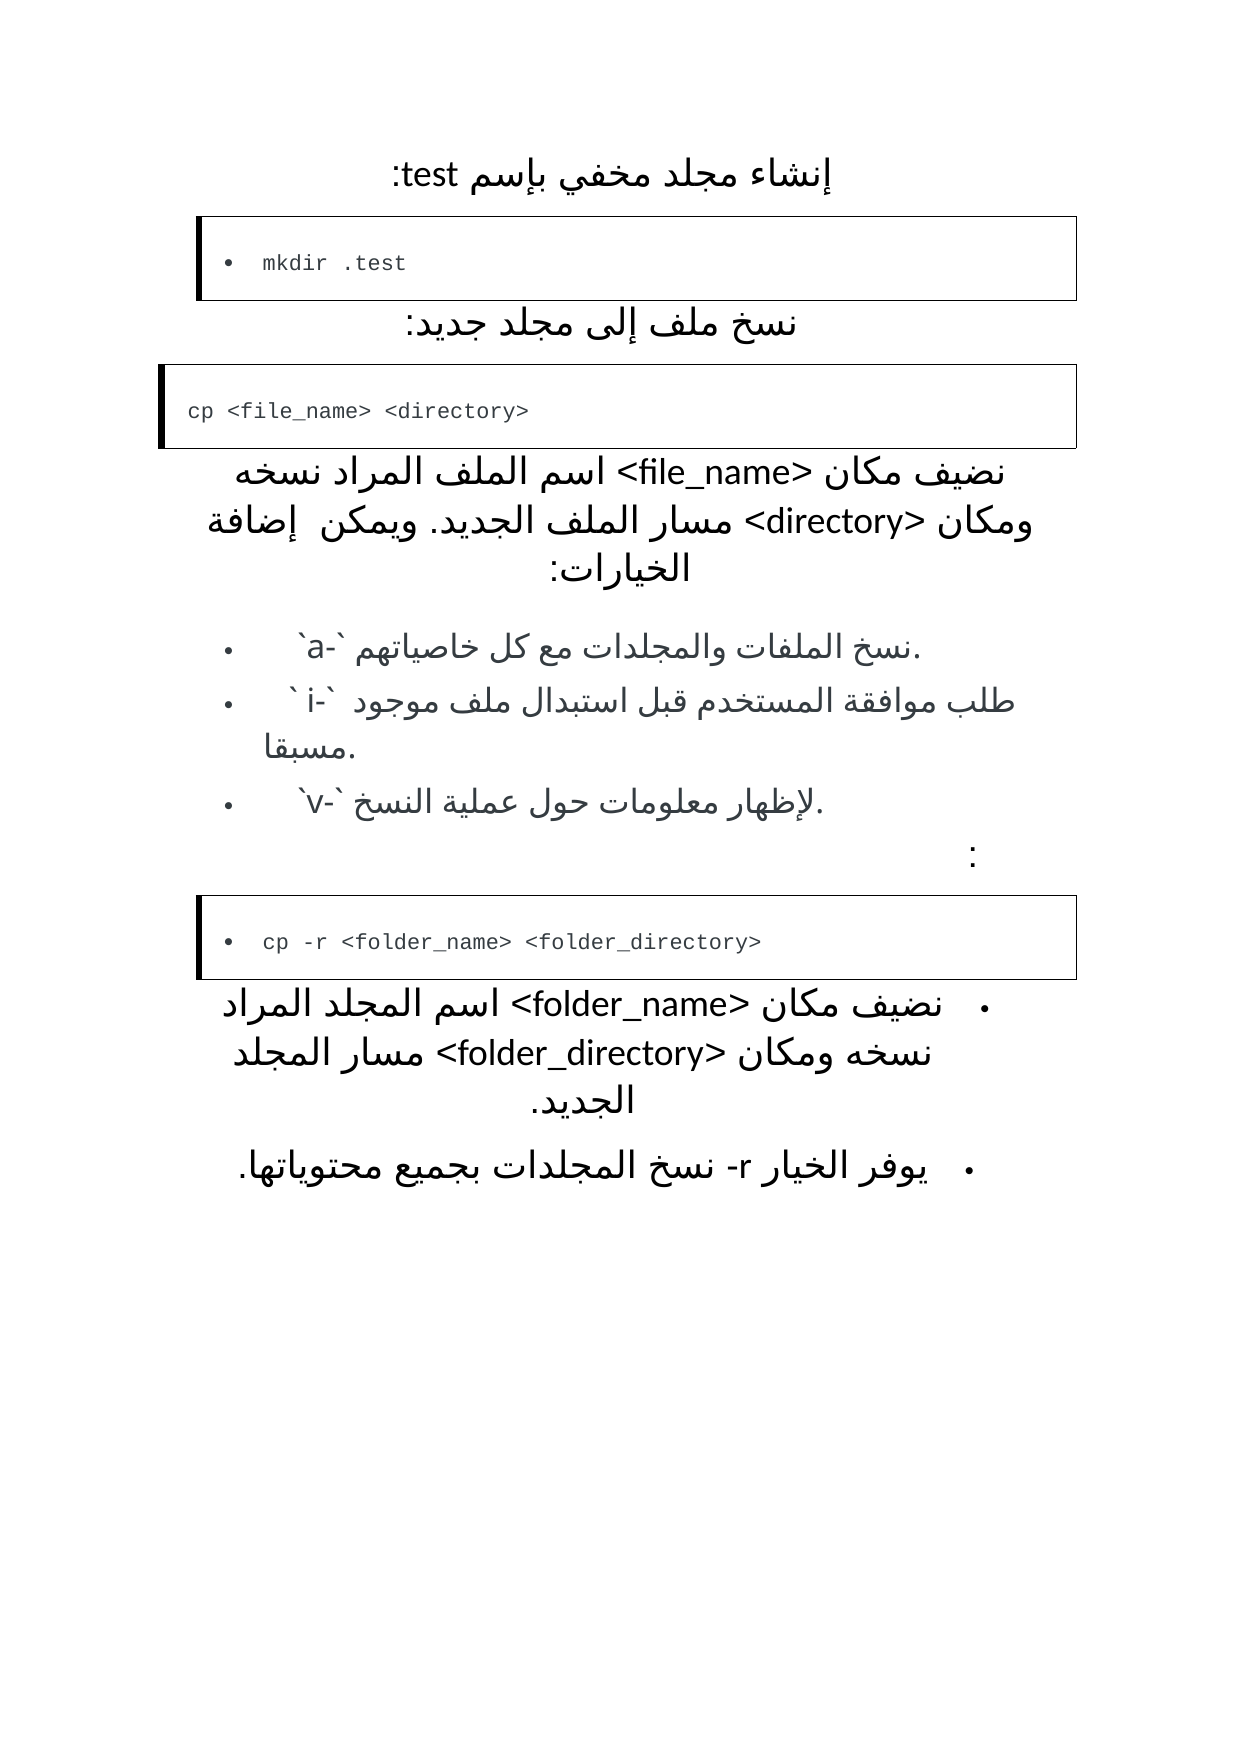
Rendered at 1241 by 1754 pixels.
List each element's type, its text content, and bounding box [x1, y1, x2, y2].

list ` i-` طلب موافقة المستخدم قبل استبدال ملف موجود مسبقا. [225, 677, 1053, 768]
text نسخ ملف إلى مجلد جديد: [187, 301, 1015, 344]
list نضيف مكان <folder_name> اسم المجلد المراد نسخه ومكان <folder_directory> مسار المجلد الجديد. [187, 980, 1015, 1121]
list يوفر الخيار r- نسخ المجلدات بجميع محتوياتها. [187, 1142, 1015, 1187]
text إنشاء مجلد مخفي بإسم test: [187, 150, 1015, 196]
list `a-` نسخ الملفات والمجلدات مع كل خاصياتهم. [225, 622, 1053, 668]
text : [187, 832, 978, 875]
list mkdir .test [202, 217, 1076, 300]
text نضيف مكان <file_name> اسم الملف المراد نسخه ومكان <directory> مسار الملف الجديد. ويمكن إضافة الخيارات: [187, 449, 1053, 590]
text cp <file_name> <directory> [165, 365, 1076, 448]
list cp -r <folder_name> <folder_directory> [202, 896, 1076, 979]
list `v-` لإظهار معلومات حول عملية النسخ. [225, 777, 1053, 823]
